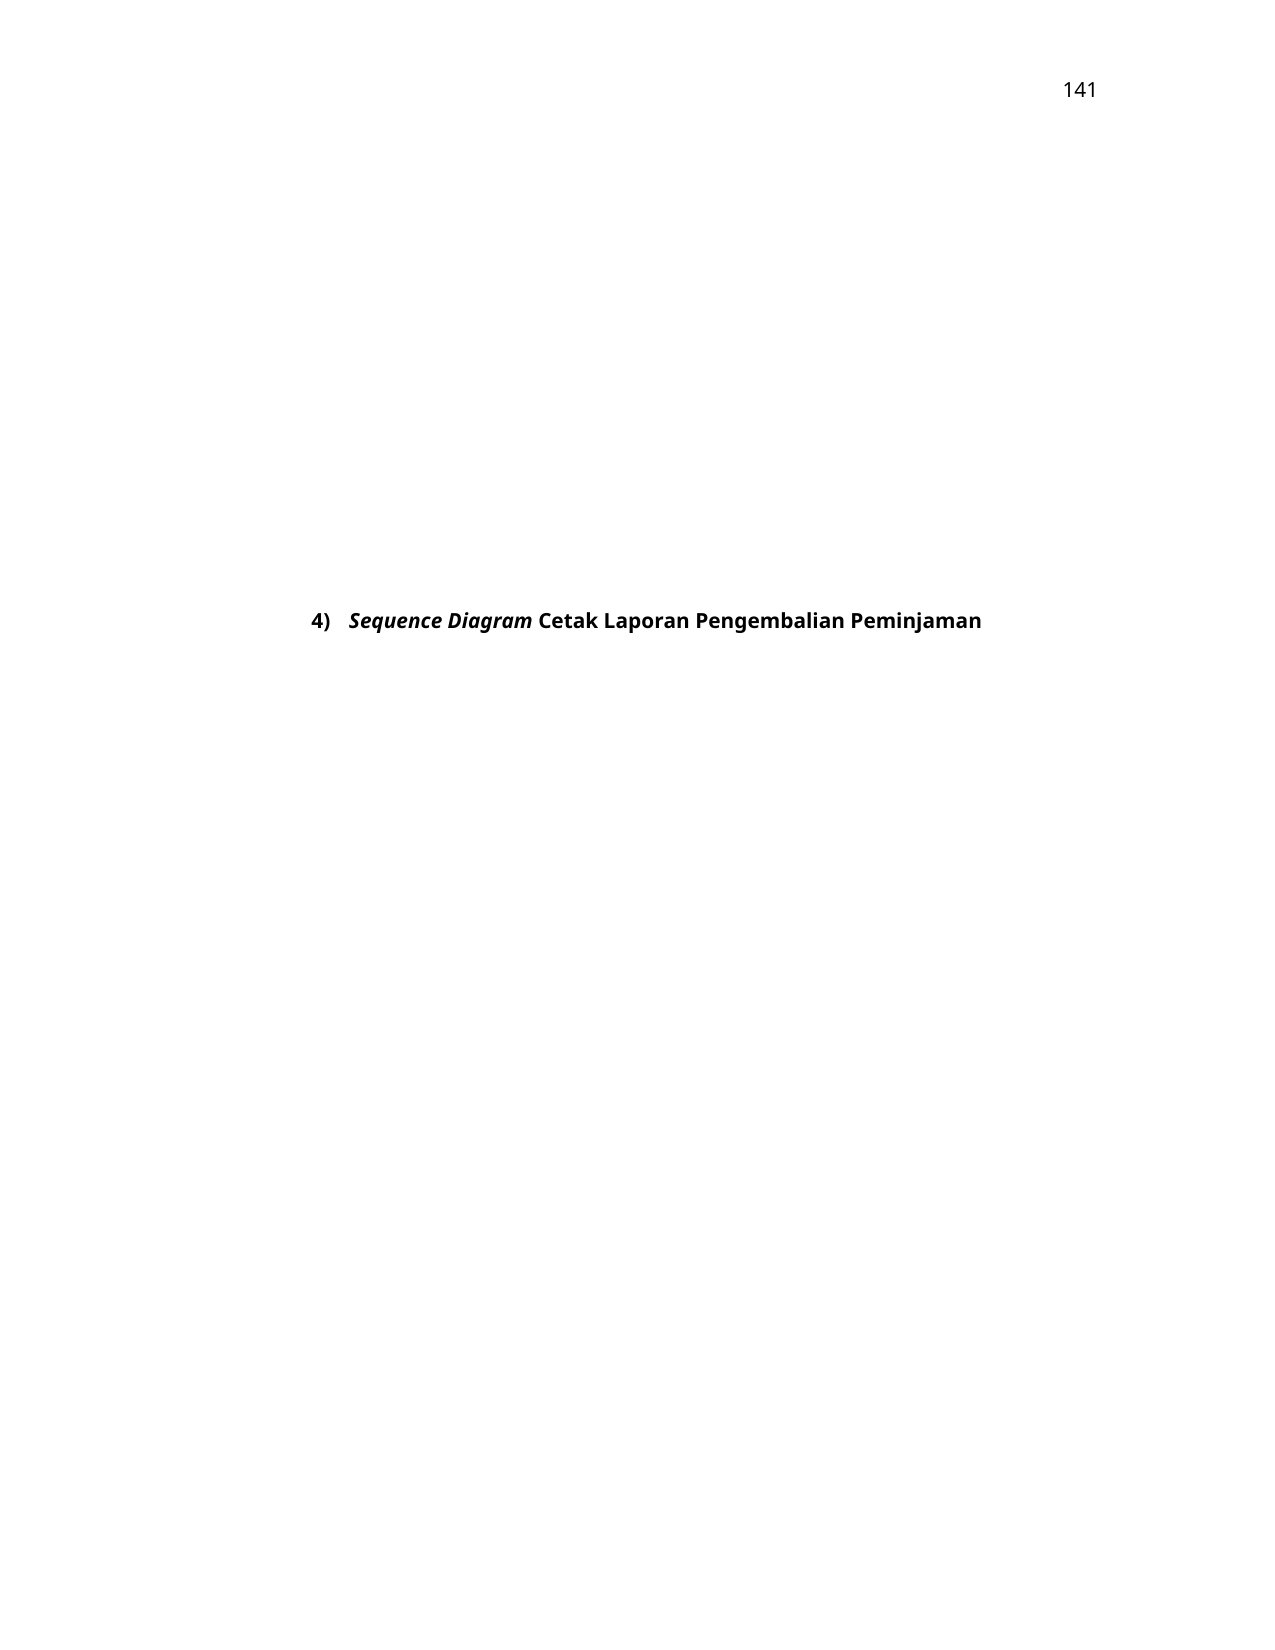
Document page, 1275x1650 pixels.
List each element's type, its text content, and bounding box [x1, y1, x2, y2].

list Sequence Diagram Cetak Laporan Pengembalian Peminjaman [311, 606, 1098, 634]
